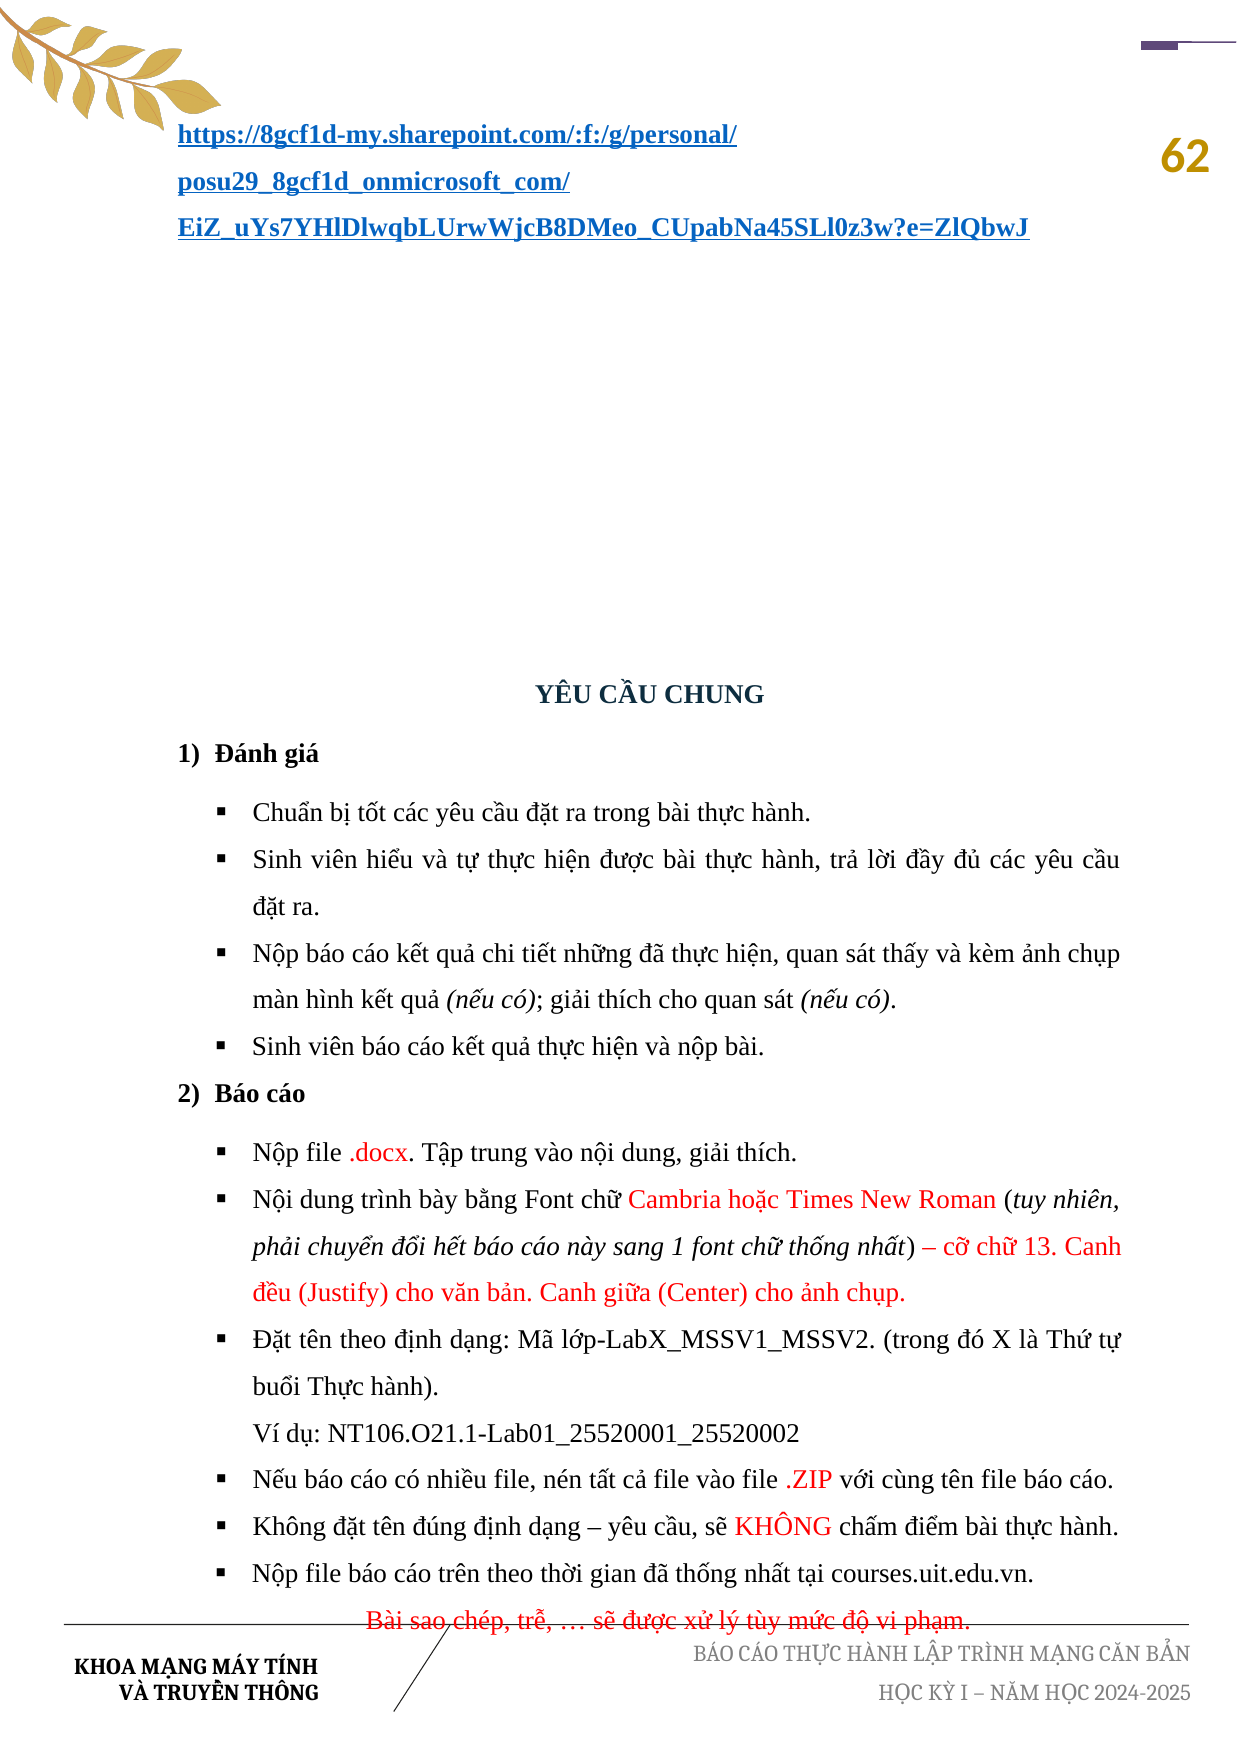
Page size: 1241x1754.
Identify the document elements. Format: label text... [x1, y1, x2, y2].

text Báo cáo [177, 1077, 1122, 1108]
text Bài sao chép, trễ, … sẽ được xử lý tùy mức độ vi phạm. [177, 1604, 1122, 1635]
list Sinh viên báo cáo kết quả thực hiện và nộp bài. [214, 1030, 1122, 1061]
list Ví dụ: NT106.O21.1-Lab01_25520001_25520002 [252, 1417, 1122, 1448]
list Không đặt tên đúng định dạng – yêu cầu, sẽ KHÔNG chấm điểm bài thực hành. [215, 1510, 1122, 1541]
picture [0, 0, 235, 197]
text Đánh giá [177, 737, 1122, 768]
list Nộp file báo cáo trên theo thời gian đã thống nhất tại courses.uit.edu.vn. [214, 1557, 1122, 1588]
list Đặt tên theo định dạng: Mã lớp-LabX_MSSV1_MSSV2. (trong đó X là Thứ tự buổi Thực hành). [215, 1323, 1122, 1401]
text YÊU CẦU CHUNG [177, 678, 1122, 709]
list Nội dung trình bày bằng Font chữ Cambria hoặc Times New Roman (tuy nhiên, phải chuyển đổi hết báo cáo này sang 1 font chữ thống nhất) – cỡ chữ 13. Canh đều (Justify) cho văn bản. Canh giữa (Center) cho ảnh chụp. [215, 1183, 1122, 1308]
list Nộp báo cáo kết quả chi tiết những đã thực hiện, quan sát thấy và kèm ảnh chụp màn hình kết quả (nếu có); giải thích cho quan sát (nếu có). [215, 937, 1122, 1015]
list Nếu báo cáo có nhiều file, nén tất cả file vào file .ZIP với cùng tên file báo cáo. [215, 1463, 1122, 1494]
list Nộp file .docx. Tập trung vào nội dung, giải thích. [215, 1136, 1122, 1167]
text https://8gcf1d-my.sharepoint.com/:f:/g/personal/posu29_8gcf1d_onmicrosoft_com/EiZ_uYs7YHlDlwqbLUrwWjcB8DMeo_CUpabNa45SLl0z3w?e=ZlQbwJ [177, 118, 1122, 243]
list Sinh viên hiểu và tự thực hiện được bài thực hành, trả lời đầy đủ các yêu cầu đặt ra. [215, 843, 1122, 921]
list Chuẩn bị tốt các yêu cầu đặt ra trong bài thực hành. [215, 796, 1122, 828]
